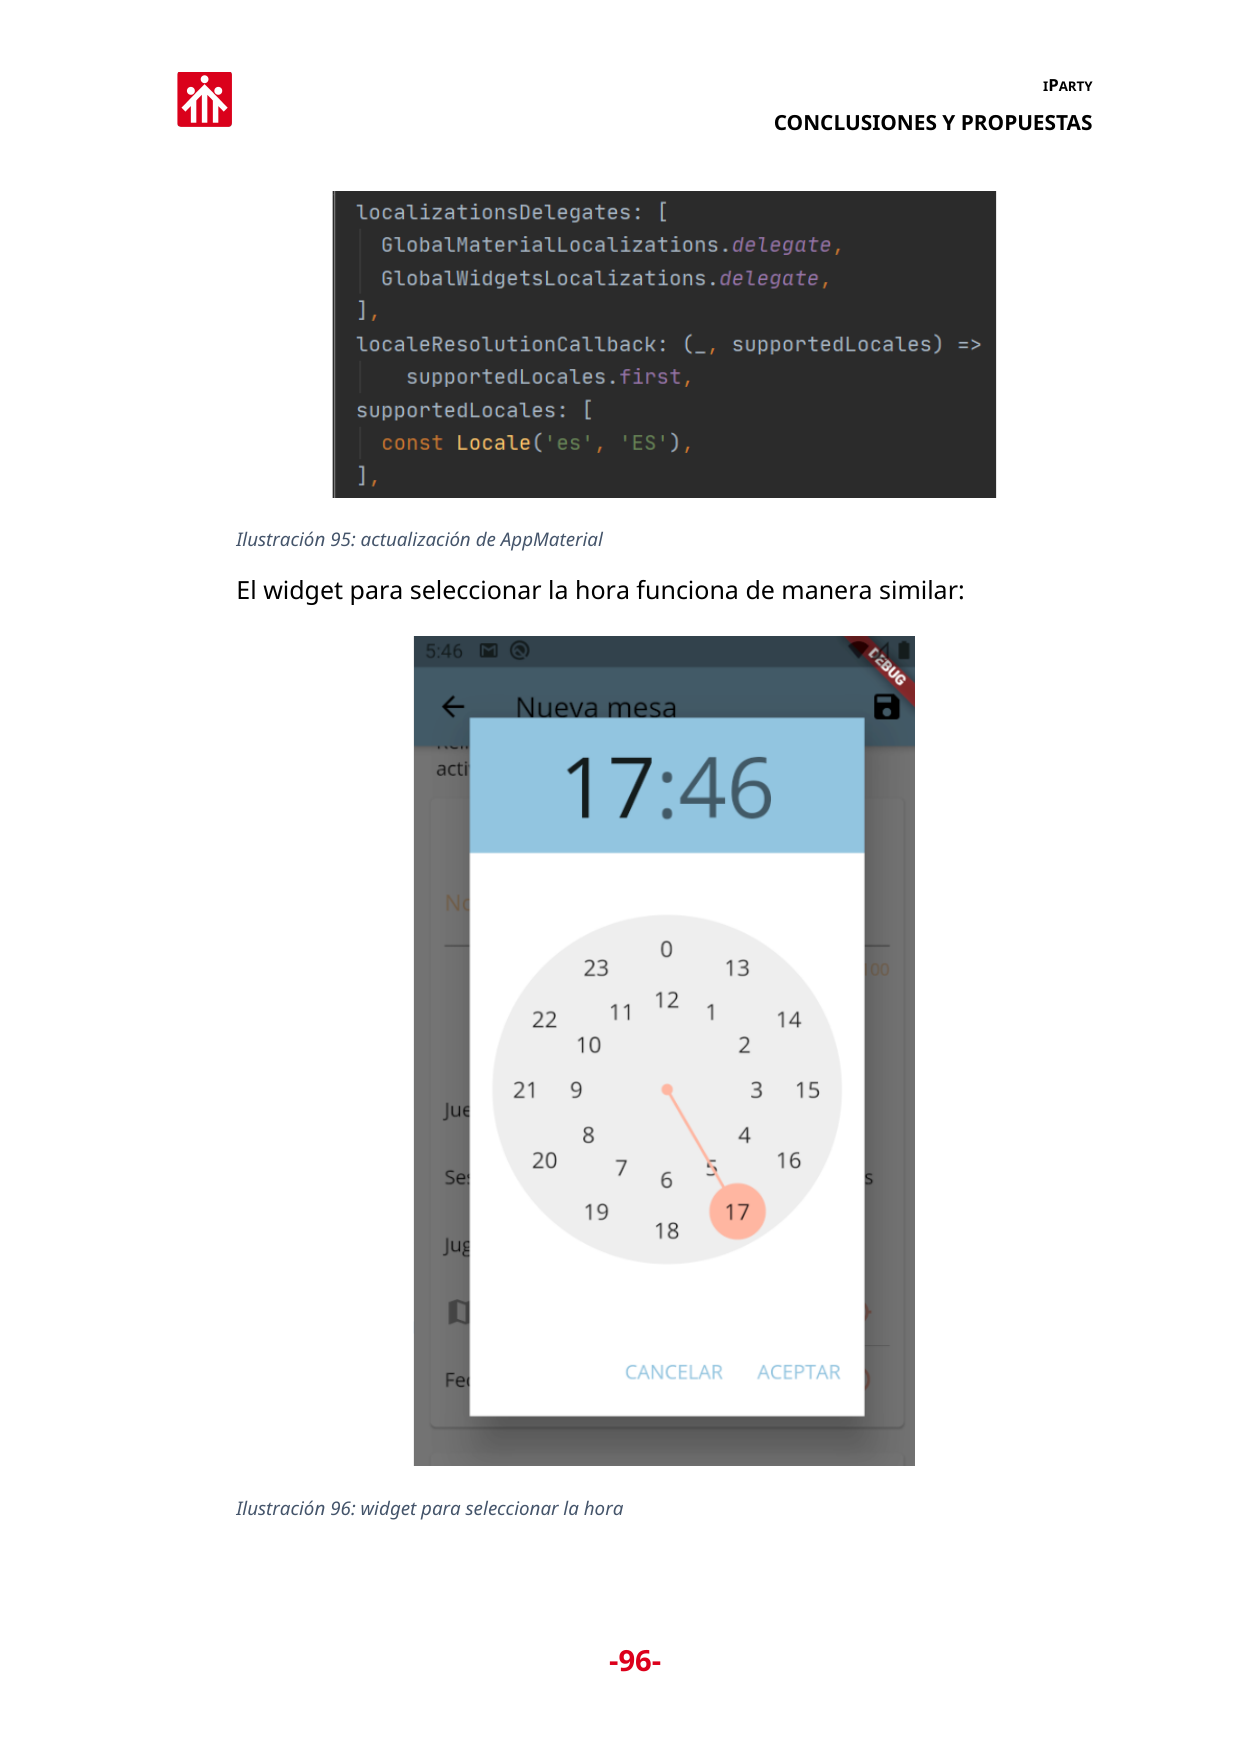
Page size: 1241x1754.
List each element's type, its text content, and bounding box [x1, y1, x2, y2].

text Ilustración 96: widget para seleccionar la hora [177, 1495, 1092, 1521]
picture [413, 636, 915, 1466]
text Ilustración 95: actualización de AppMaterial [177, 527, 1092, 552]
text El widget para seleccionar la hora funciona de manera similar: [177, 573, 1092, 607]
picture [177, 72, 232, 127]
picture [332, 191, 997, 498]
